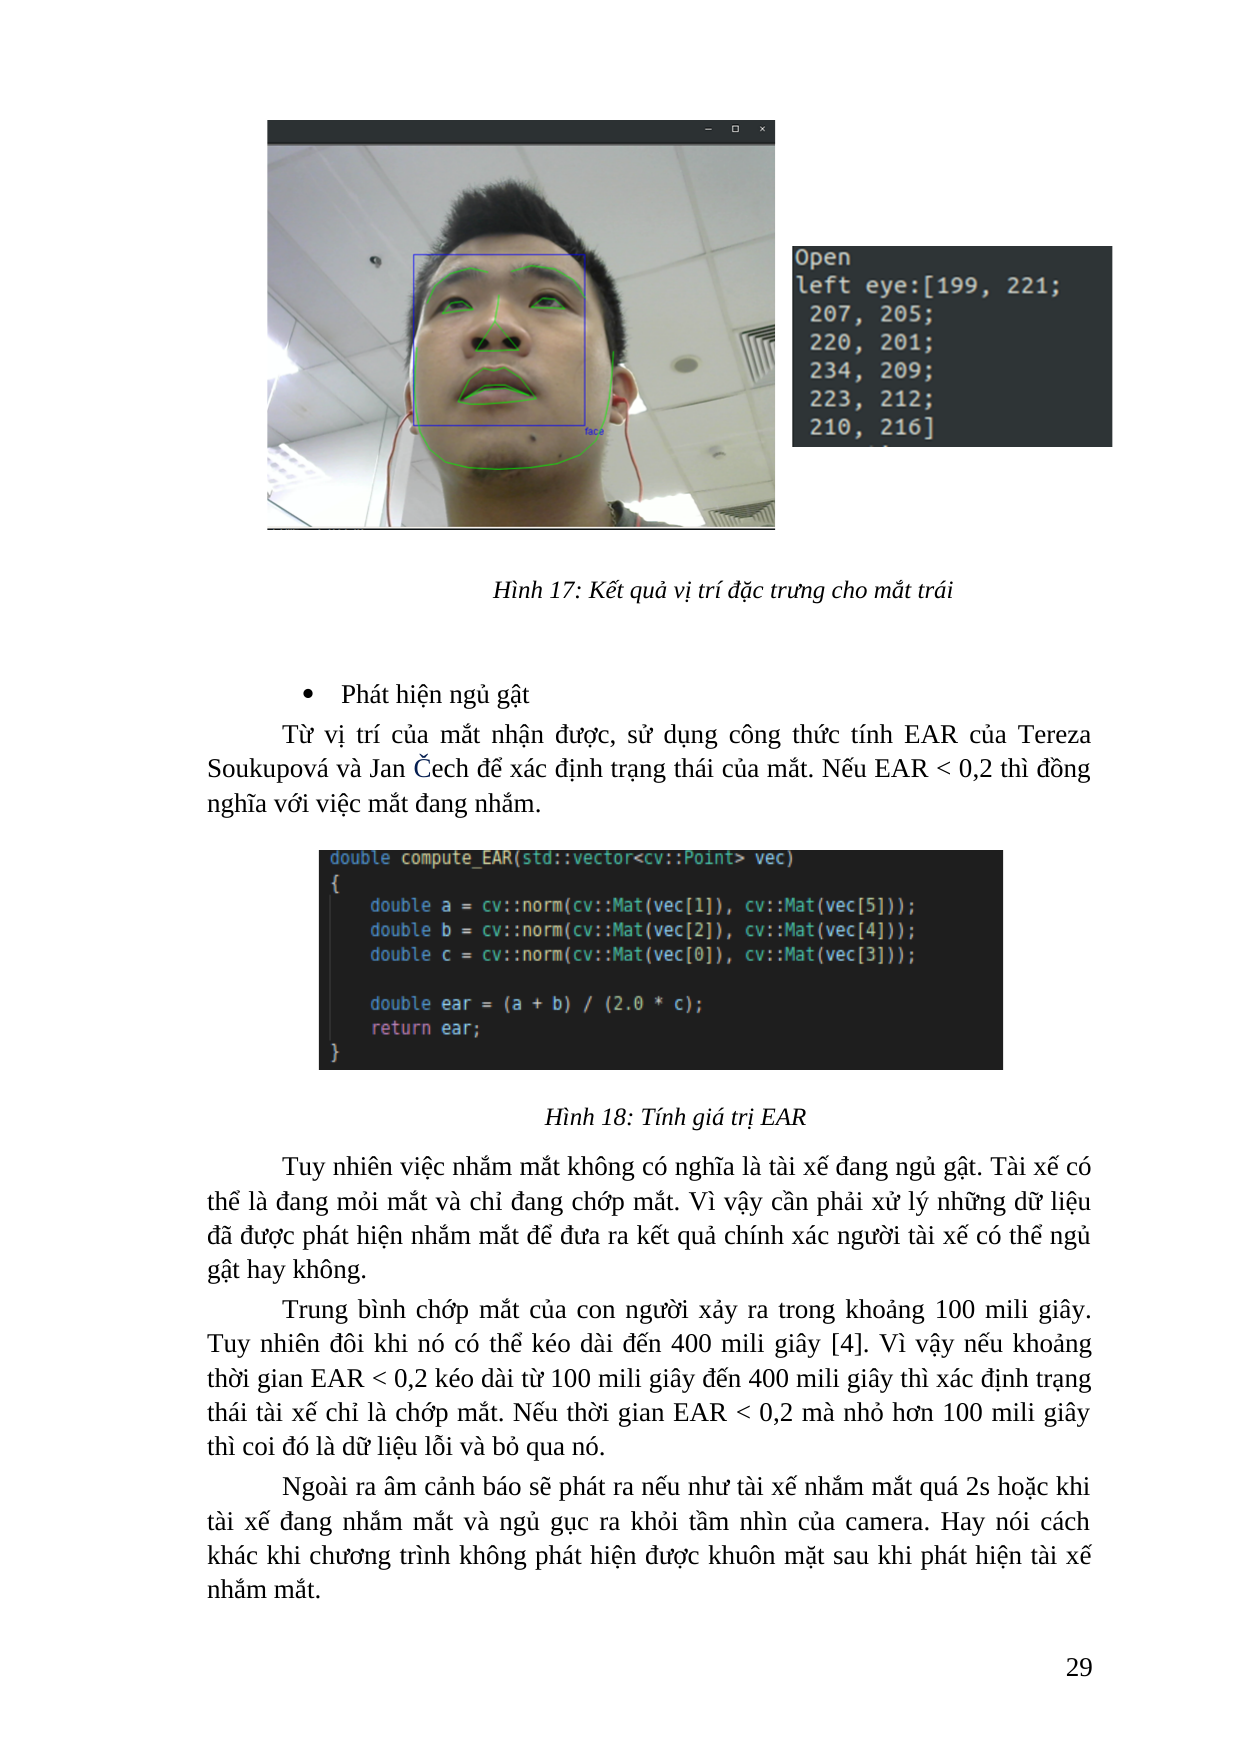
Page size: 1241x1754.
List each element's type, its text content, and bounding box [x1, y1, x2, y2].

picture [792, 246, 1113, 447]
text Tuy nhiên việc nhắm mắt không có nghĩa là tài xế đang ngủ gật. Tài xế có thể là đang mỏi mắt và chỉ đang chớp mắt. Vì vậy cần phải xử lý những dữ liệu đã được phát hiện nhắm mắt để đưa ra kết quả chính xác người tài xế có thể ngủ gật hay không. [207, 1150, 1092, 1284]
picture [267, 120, 776, 530]
picture [318, 850, 1004, 1070]
text Trung bình chớp mắt của con người xảy ra trong khoảng 100 mili giây. Tuy nhiên đôi khi nó có thể kéo dài đến 400 mili giây. Vì vậy nếu khoảng thời gian EAR < 0,2 kéo dài từ 100 mili giây đến 400 mili giây thì xác định trạng thái tài xế chỉ là chớp mắt. Nếu thời gian EAR < 0,2 mà nhỏ hơn 100 mili giây thì coi đó là dữ liệu lỗi và bỏ qua nó. [207, 1293, 1092, 1461]
list Phát hiện ngủ gật [303, 678, 1092, 709]
text Ngoài ra âm cảnh báo sẽ phát ra nếu như tài xế nhắm mắt quá 2s hoặc khi tài xế đang nhắm mắt và ngủ gục ra khỏi tầm nhìn của camera. Hay nói cách khác khi chương trình không phát hiện được khuôn mặt sau khi phát hiện tài xế nhắm mắt. [207, 1470, 1092, 1604]
text Từ vị trí của mắt nhận được, sử dụng công thức tính EAR của Tereza Soukupová và Jan Čech để xác định trạng thái của mắt. Nếu EAR < 0,2 thì đồng nghĩa với việc mắt đang nhắm. [207, 718, 1092, 818]
